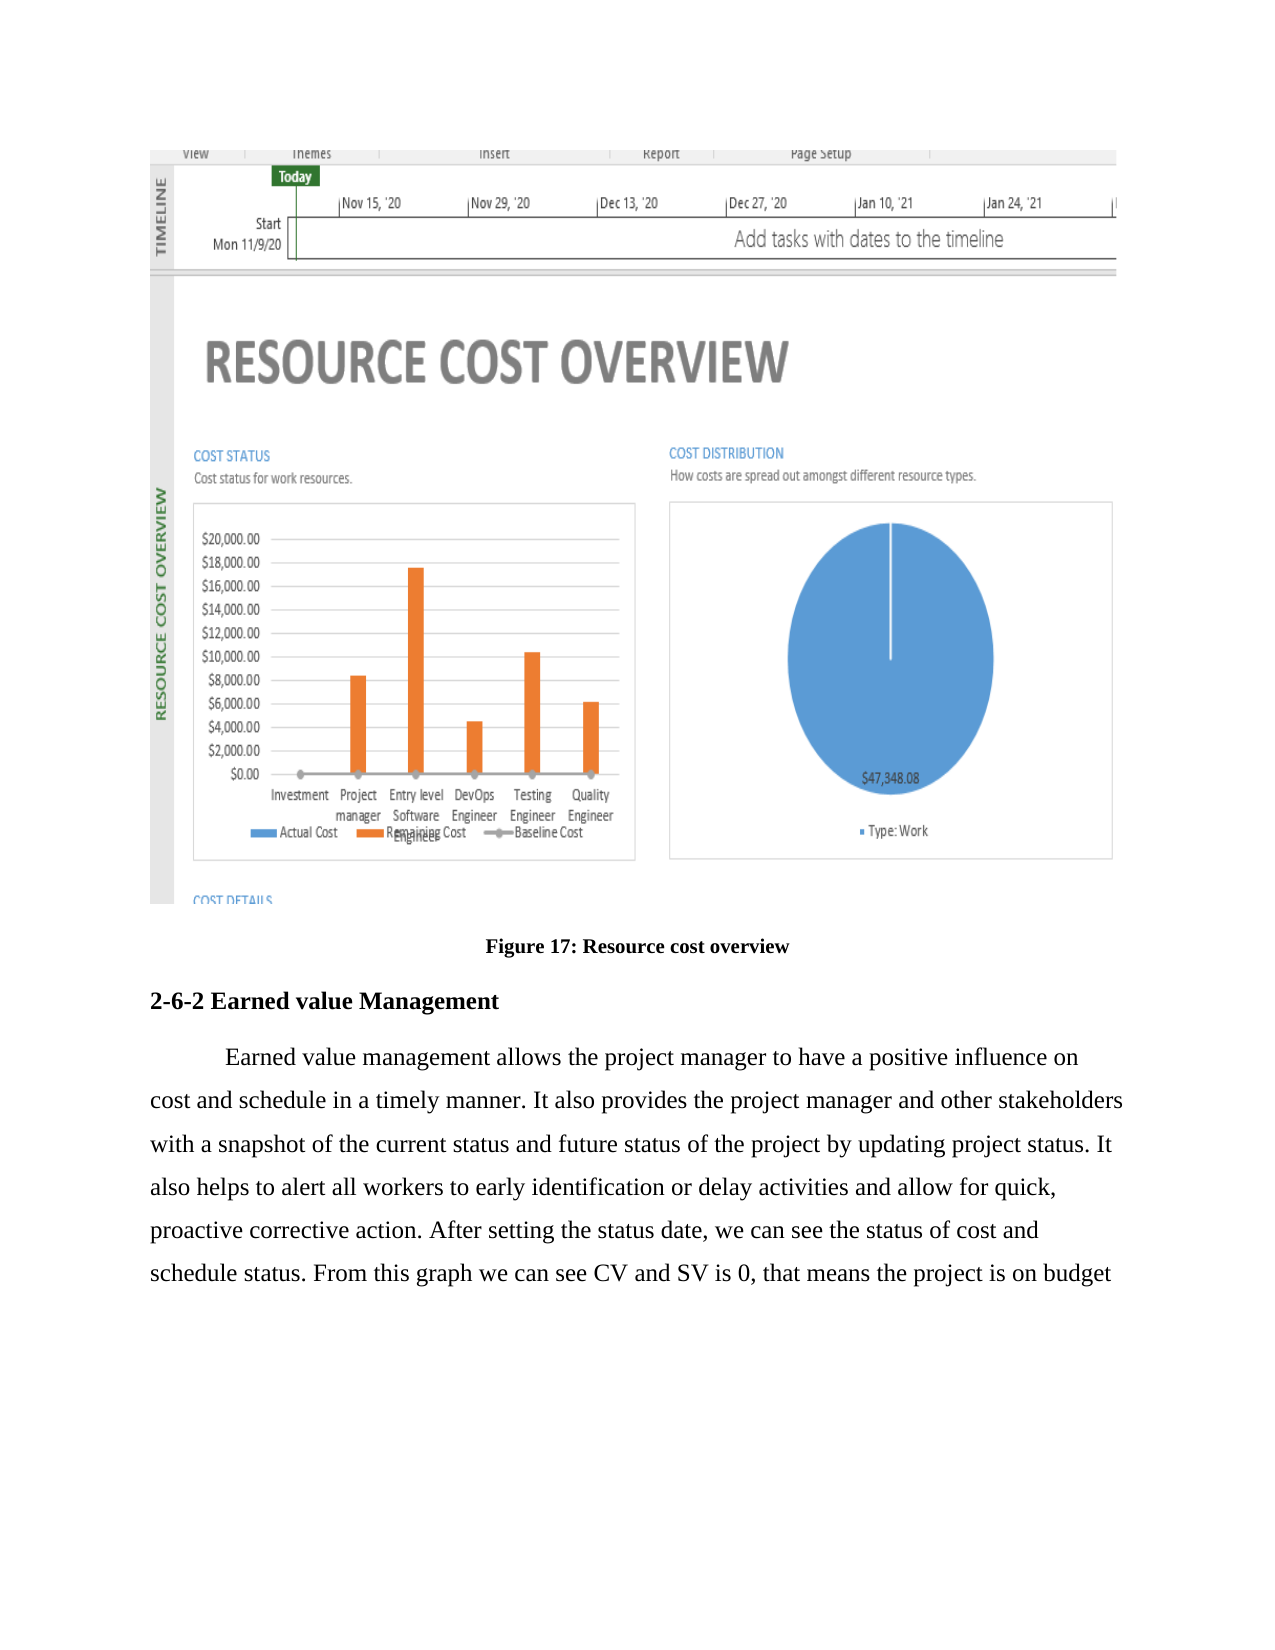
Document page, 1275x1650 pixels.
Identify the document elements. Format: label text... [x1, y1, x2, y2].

picture [150, 150, 1117, 904]
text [150, 1042, 1125, 1287]
subtitle 2-6-2 Earned value Management [150, 986, 1125, 1015]
text Figure 17: Resource cost overview [150, 934, 1125, 958]
